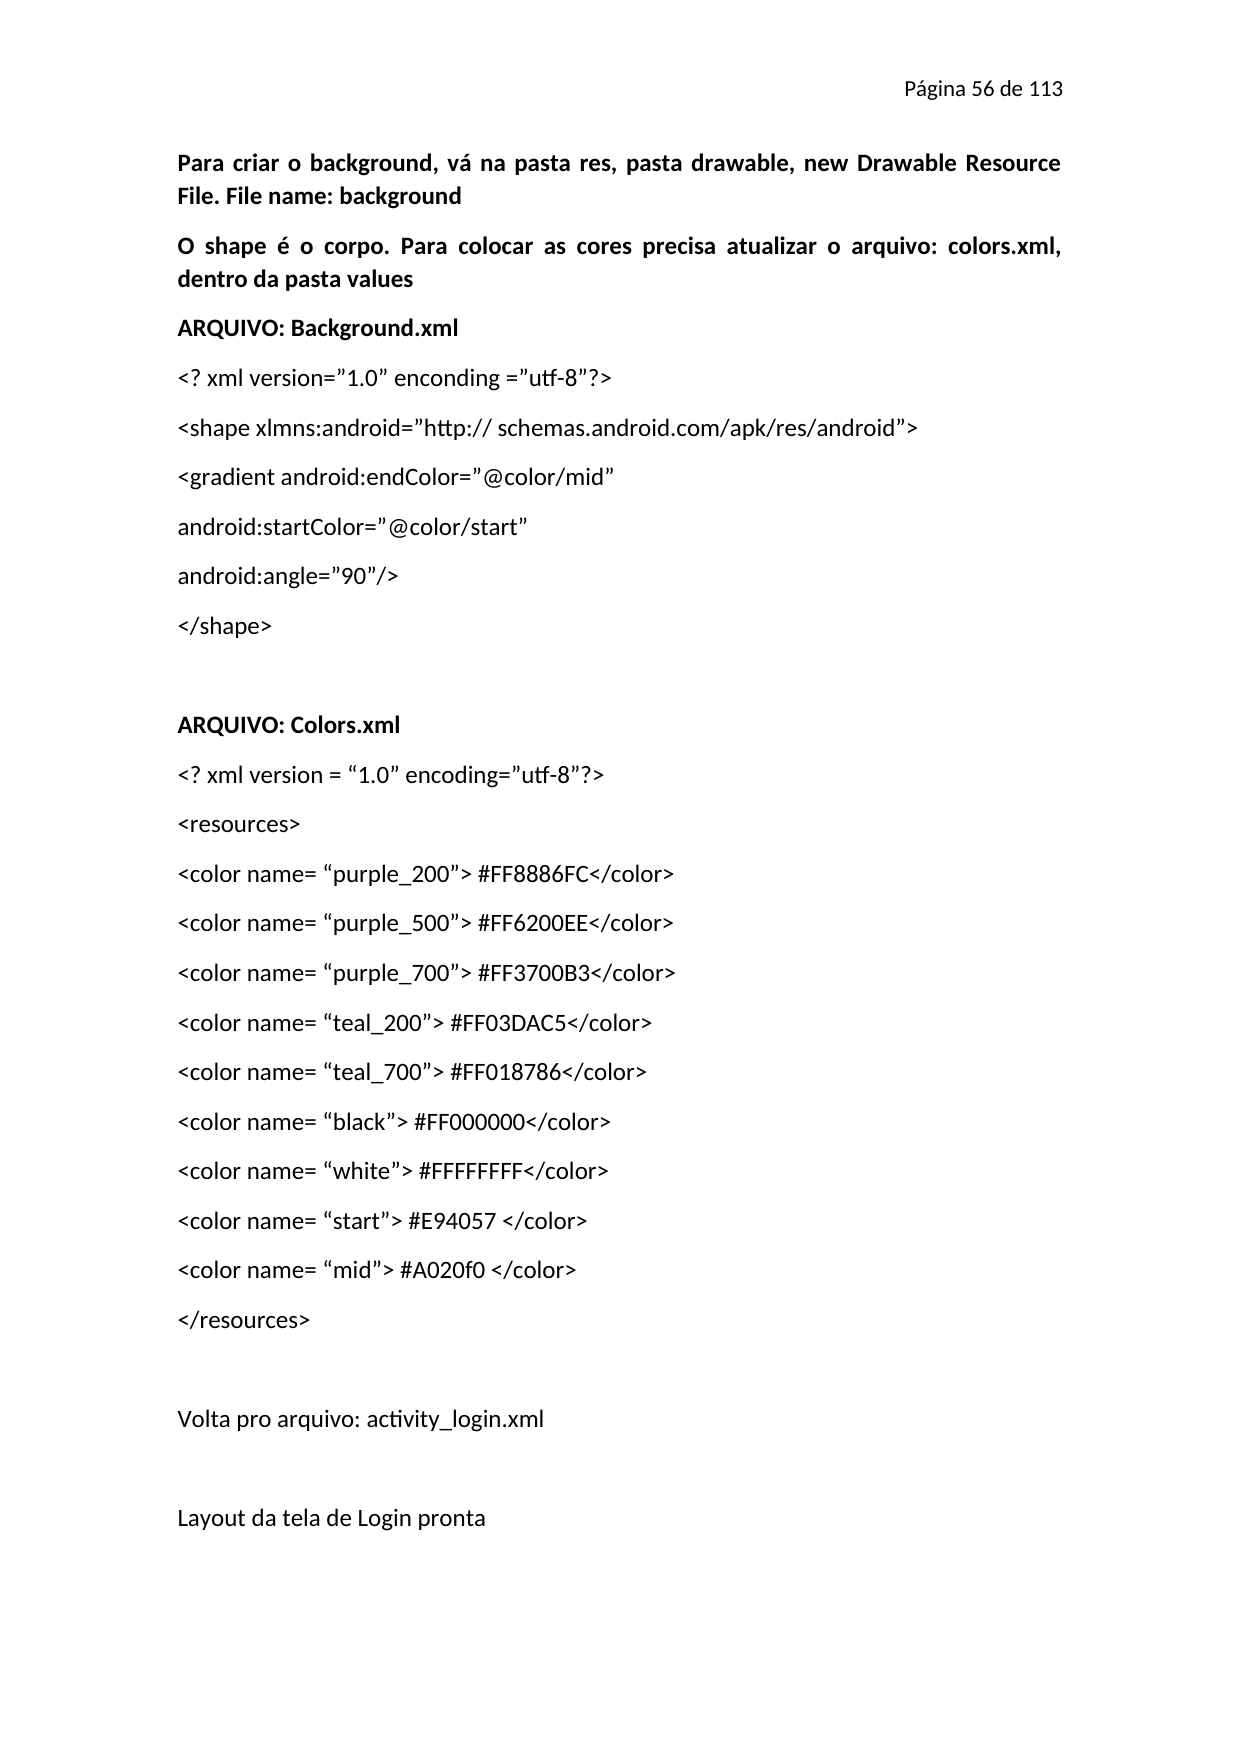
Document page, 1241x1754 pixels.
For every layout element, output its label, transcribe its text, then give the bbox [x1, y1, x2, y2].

text Layout da tela de Login pronta [177, 1503, 1063, 1533]
text ARQUIVO: Background.xml [177, 313, 1063, 343]
text <color name= “purple_200”> #FF8886FC</color> [177, 858, 1063, 888]
text ARQUIVO: Colors.xml [177, 709, 1063, 740]
text <resources> [177, 808, 1063, 839]
text <? xml version=”1.0” enconding =”utf-8”?> [177, 362, 1063, 393]
text <color name= “white”> #FFFFFFFF</color> [177, 1156, 1063, 1186]
text <gradient android:endColor=”@color/mid” [177, 461, 1063, 492]
text android:startColor=”@color/start” [177, 511, 1063, 541]
text <? xml version = “1.0” encoding=”utf-8”?> [177, 759, 1063, 789]
text <shape xlmns:android=”http:// schemas.android.com/apk/res/android”> [177, 412, 1063, 442]
text <color name= “purple_500”> #FF6200EE</color> [177, 908, 1063, 938]
text Para criar o background, vá na pasta res, pasta drawable, new Drawable Resource File. File name: background [177, 148, 1063, 211]
text <color name= “start”> #E94057 </color> [177, 1205, 1063, 1236]
text <color name= “black”> #FF000000</color> [177, 1106, 1063, 1136]
text </resources> [177, 1304, 1063, 1335]
text O shape é o corpo. Para colocar as cores precisa atualizar o arquivo: colors.xml, dentro da pasta values [177, 230, 1063, 293]
text <color name= “mid”> #A020f0 </color> [177, 1255, 1063, 1285]
text <color name= “teal_700”> #FF018786</color> [177, 1056, 1063, 1087]
text Volta pro arquivo: activity_login.xml [177, 1403, 1063, 1434]
text <color name= “teal_200”> #FF03DAC5</color> [177, 1007, 1063, 1037]
text android:angle=”90”/> [177, 561, 1063, 591]
text </shape> [177, 610, 1063, 641]
text <color name= “purple_700”> #FF3700B3</color> [177, 957, 1063, 988]
